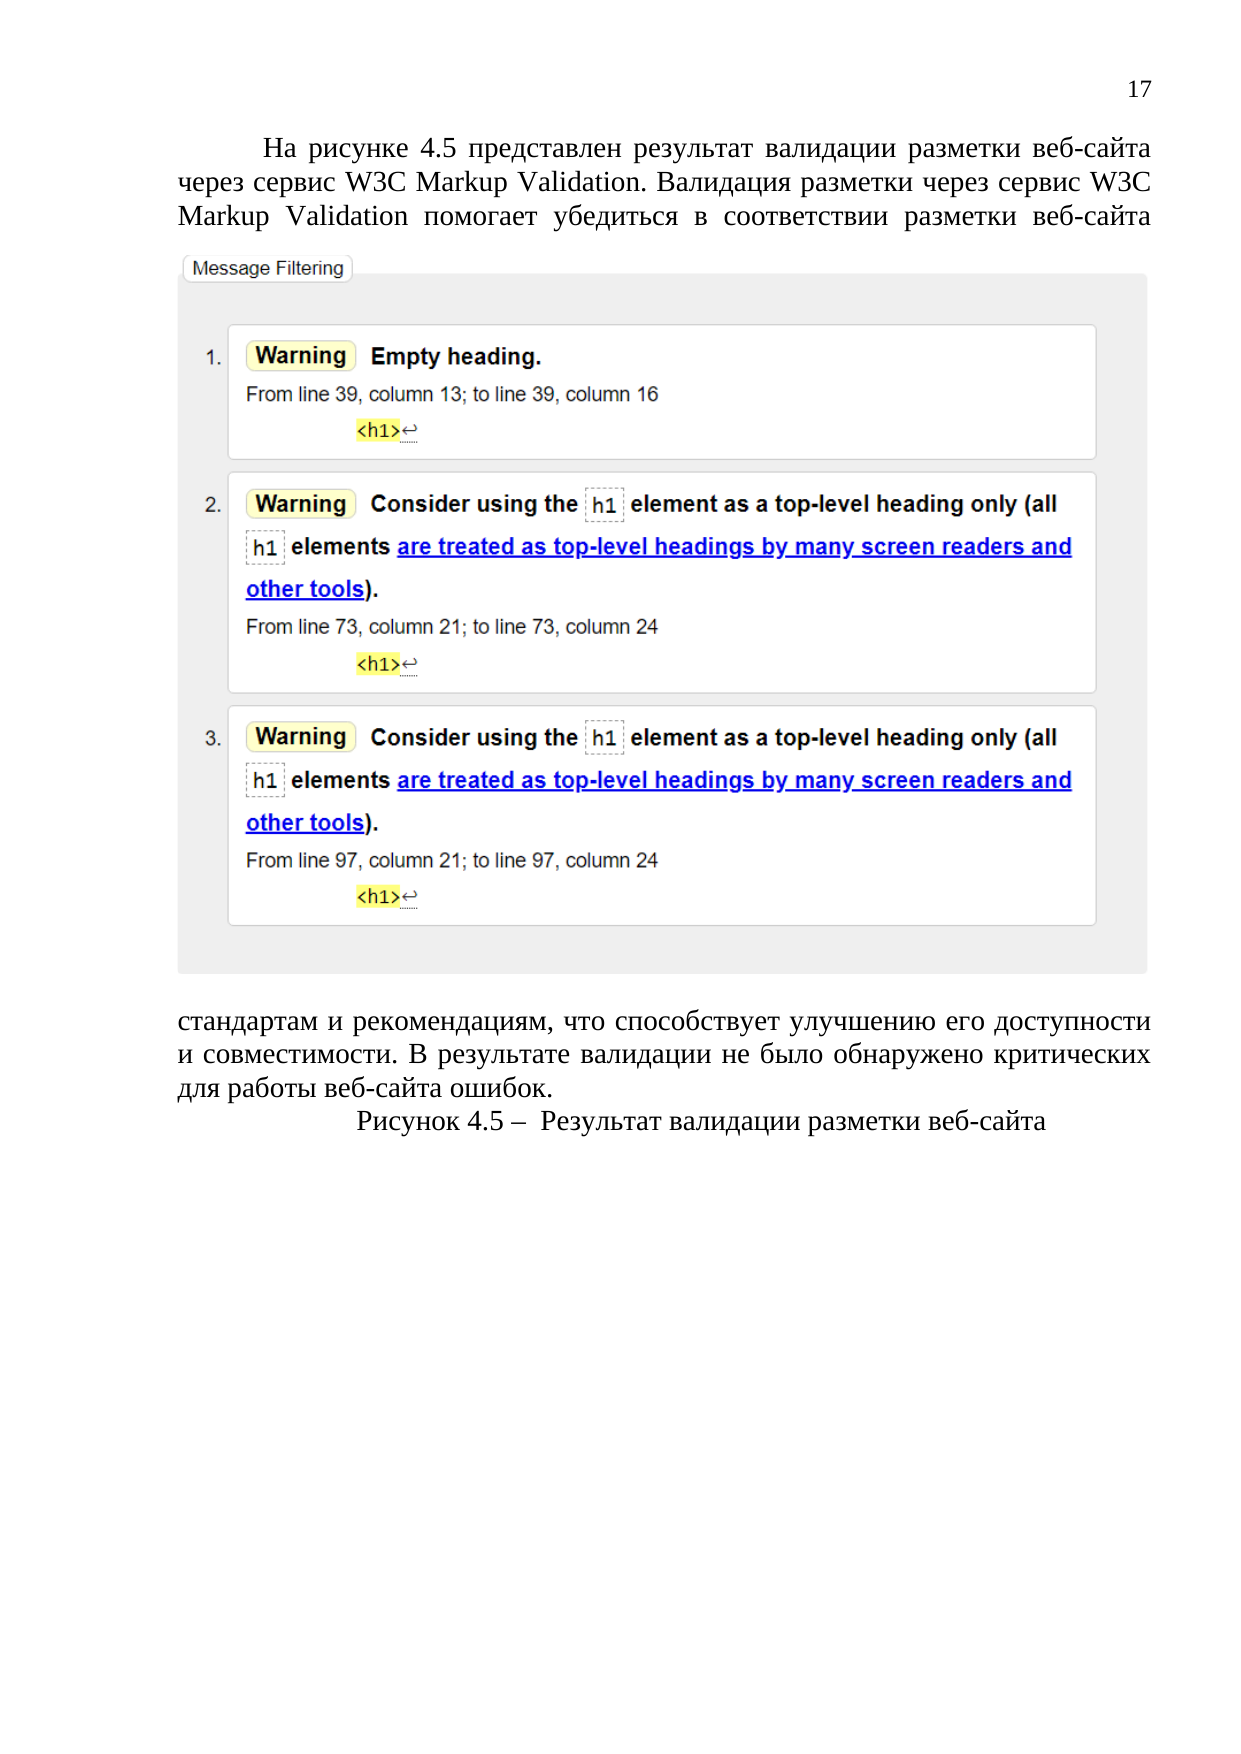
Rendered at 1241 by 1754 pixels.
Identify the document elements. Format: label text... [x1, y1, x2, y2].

text Рисунок 4.5 – Результат валидации разметки веб-сайта [177, 1103, 1152, 1137]
picture [177, 255, 1149, 974]
